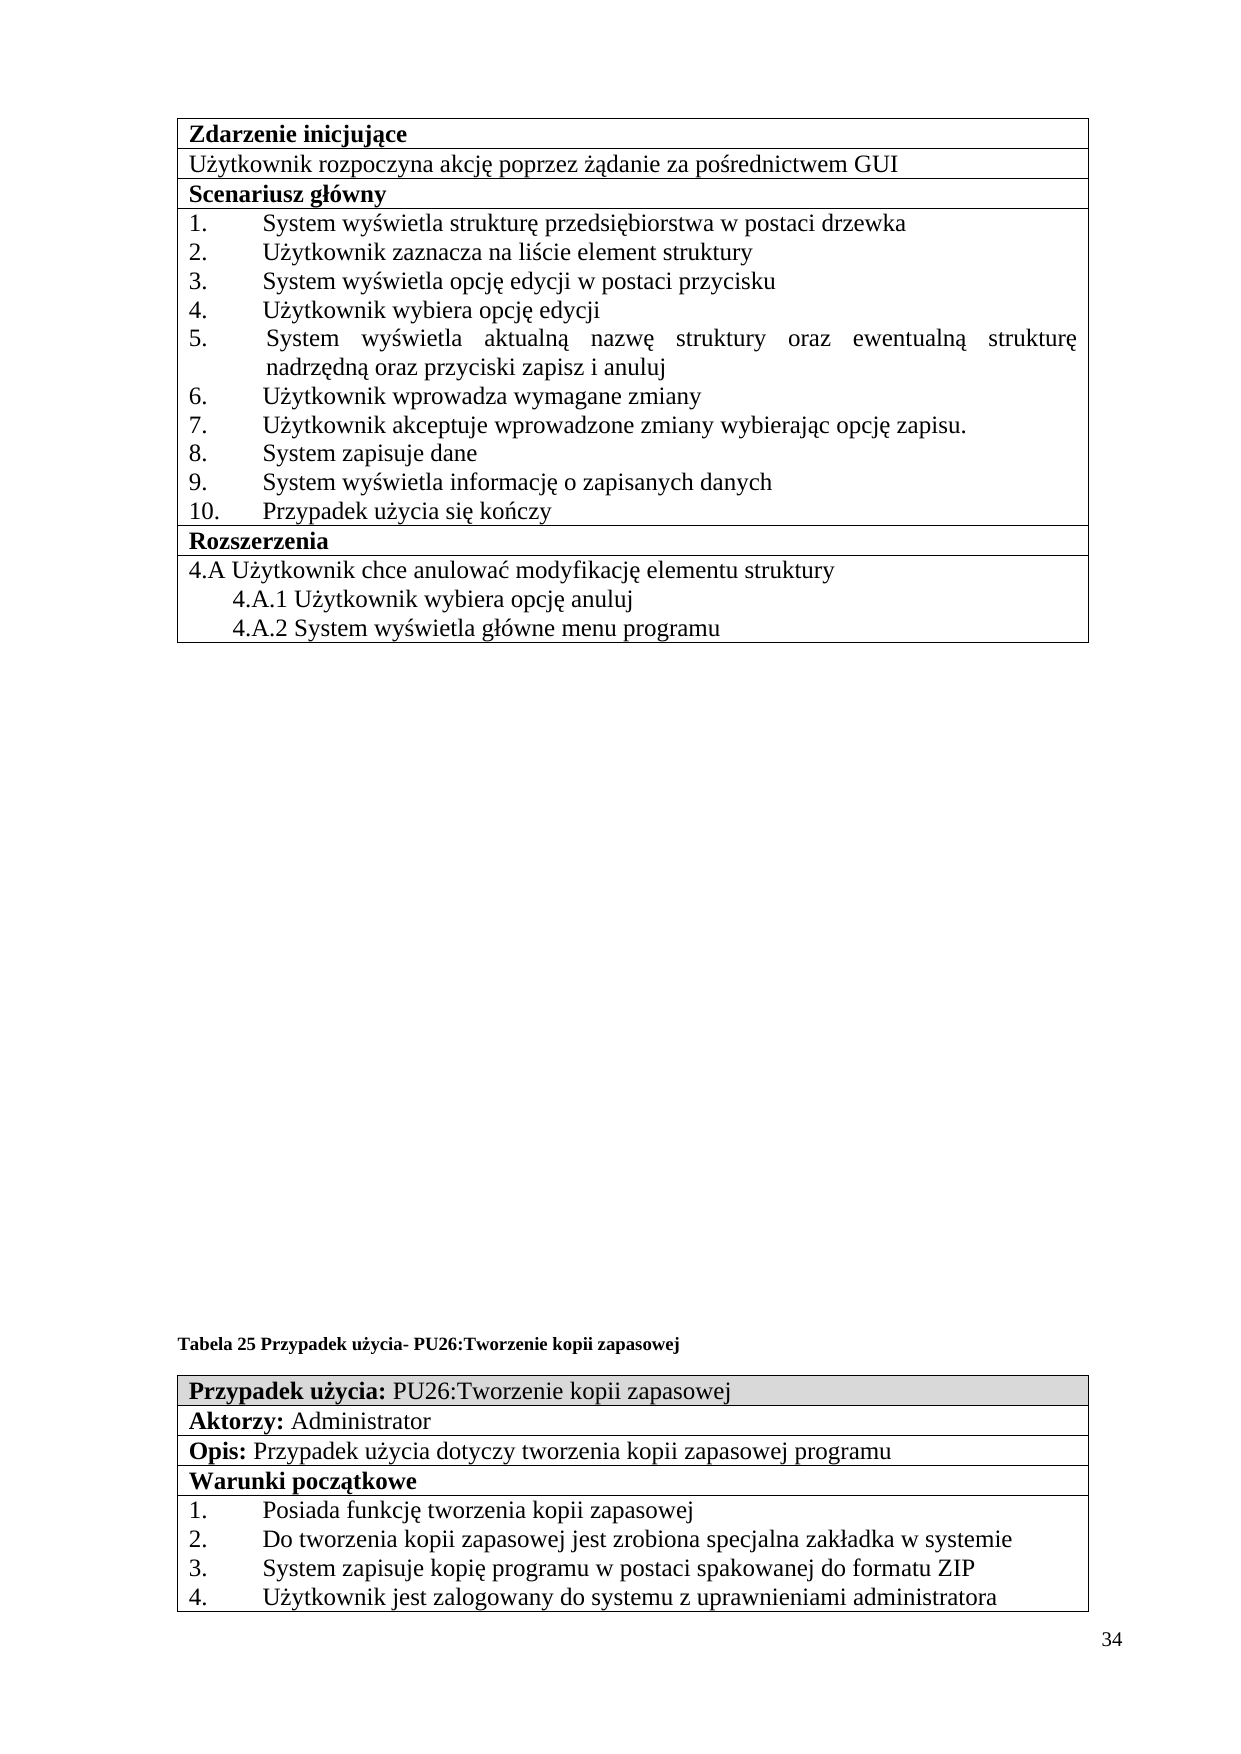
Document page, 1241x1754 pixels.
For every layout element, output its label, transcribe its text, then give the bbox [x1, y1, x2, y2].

table_cell Scenariusz główny [178, 179, 1088, 207]
table_cell Zdarzenie inicjujące [178, 119, 1088, 148]
table_header Przypadek użycia: PU26:Tworzenie kopii zapasowej [178, 1376, 1088, 1405]
table_cell 4.A Użytkownik chce anulować modyfikację elementu struktury 4.A.1 Użytkownik wybiera opcję anuluj 4.A.2 System wyświetla główne menu programu [178, 556, 1088, 642]
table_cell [178, 1496, 1088, 1611]
table_cell Użytkownik rozpoczyna akcję poprzez żądanie za pośrednictwem GUI [178, 149, 1088, 178]
text Tabela 25 Przypadek użycia- PU26:Tworzenie kopii zapasowej [177, 1333, 1122, 1354]
table_cell Opis: Przypadek użycia dotyczy tworzenia kopii zapasowej programu [178, 1436, 1088, 1465]
table_cell Warunki początkowe [178, 1466, 1088, 1494]
table_cell System wyświetla strukturę przedsiębiorstwa w postaci drzewka Użytkownik zaznacza na liście element struktury System wyświetla opcję edycji w postaci przycisku Użytkownik wybiera opcję edycji System wyświetla aktualną nazwę struktury oraz ewentualną strukturę nadrzędną oraz przyciski zapisz i anuluj Użytkownik wprowadza wymagane zmiany Użytkownik akceptuje wprowadzone zmiany wybierając opcję zapisu. System zapisuje dane System wyświetla informację o zapisanych danych Przypadek użycia się kończy [178, 209, 1088, 525]
table_cell Rozszerzenia [178, 526, 1088, 554]
table_cell Aktorzy: Administrator [178, 1406, 1088, 1435]
